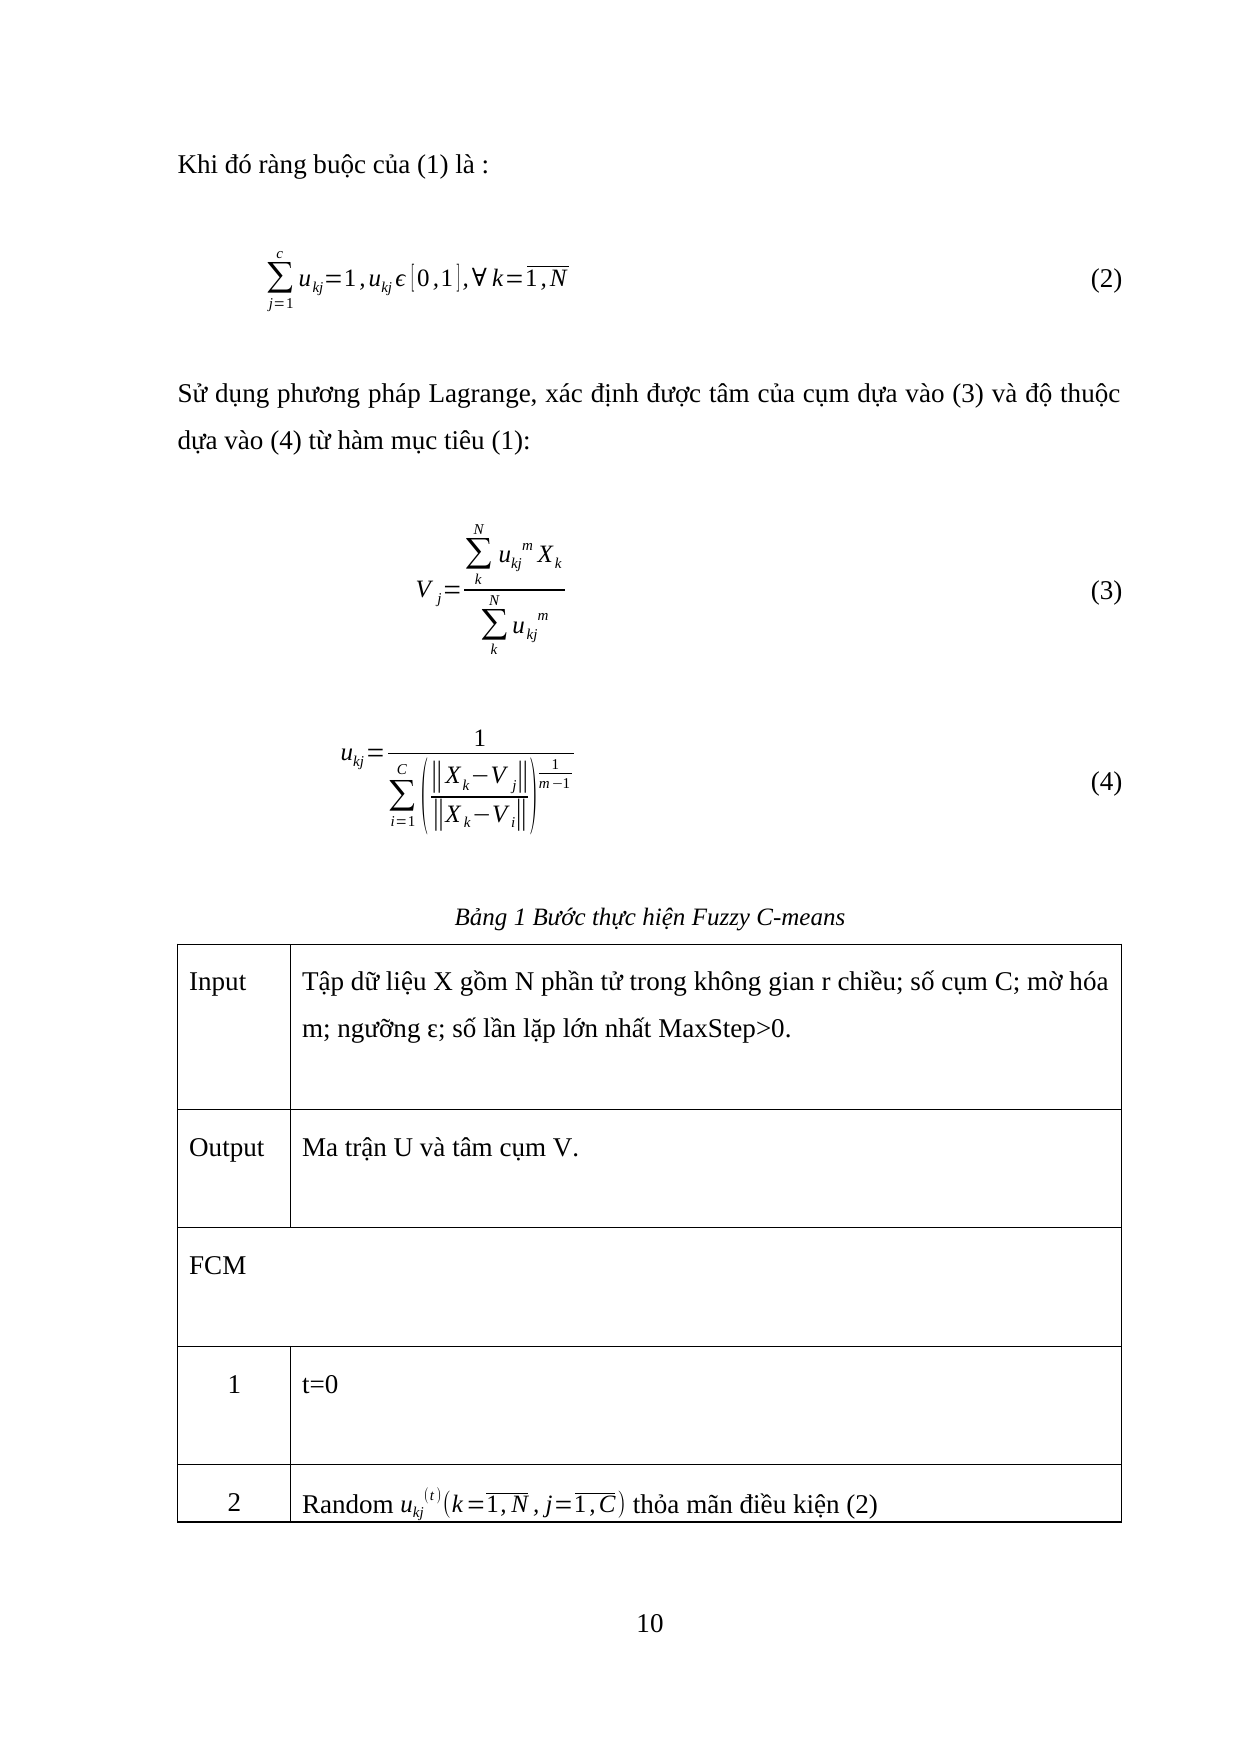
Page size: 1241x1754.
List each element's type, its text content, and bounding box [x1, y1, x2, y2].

text Khi đó ràng buộc của (1) là : [177, 148, 1122, 179]
table_cell t=0 [291, 1347, 1121, 1464]
table_header Input [178, 945, 290, 1109]
text Sử dụng phương pháp Lagrange, xác định được tâm của cụm dựa vào (3) và độ thuộc dựa vào (4) từ hàm mục tiêu (1): [177, 377, 1122, 455]
table_cell Output [178, 1110, 290, 1227]
table_cell FCM [178, 1228, 1121, 1346]
text (2) [177, 244, 1122, 312]
text (3) [177, 521, 1122, 659]
text Bảng 1 Bước thực hiện Fuzzy C-means [177, 902, 1122, 931]
table_header Tập dữ liệu X gồm N phần tử trong không gian r chiều; số cụm C; mờ hóa m; ngưỡng ԑ; số lần lặp lớn nhất MaxStep>0. [291, 945, 1121, 1109]
table_cell 1 [178, 1347, 290, 1464]
table_cell 2 [178, 1465, 290, 1521]
table_cell Ma trận U và tâm cụm V. [291, 1110, 1121, 1227]
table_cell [291, 1465, 1121, 1521]
text (4) [177, 724, 1122, 837]
